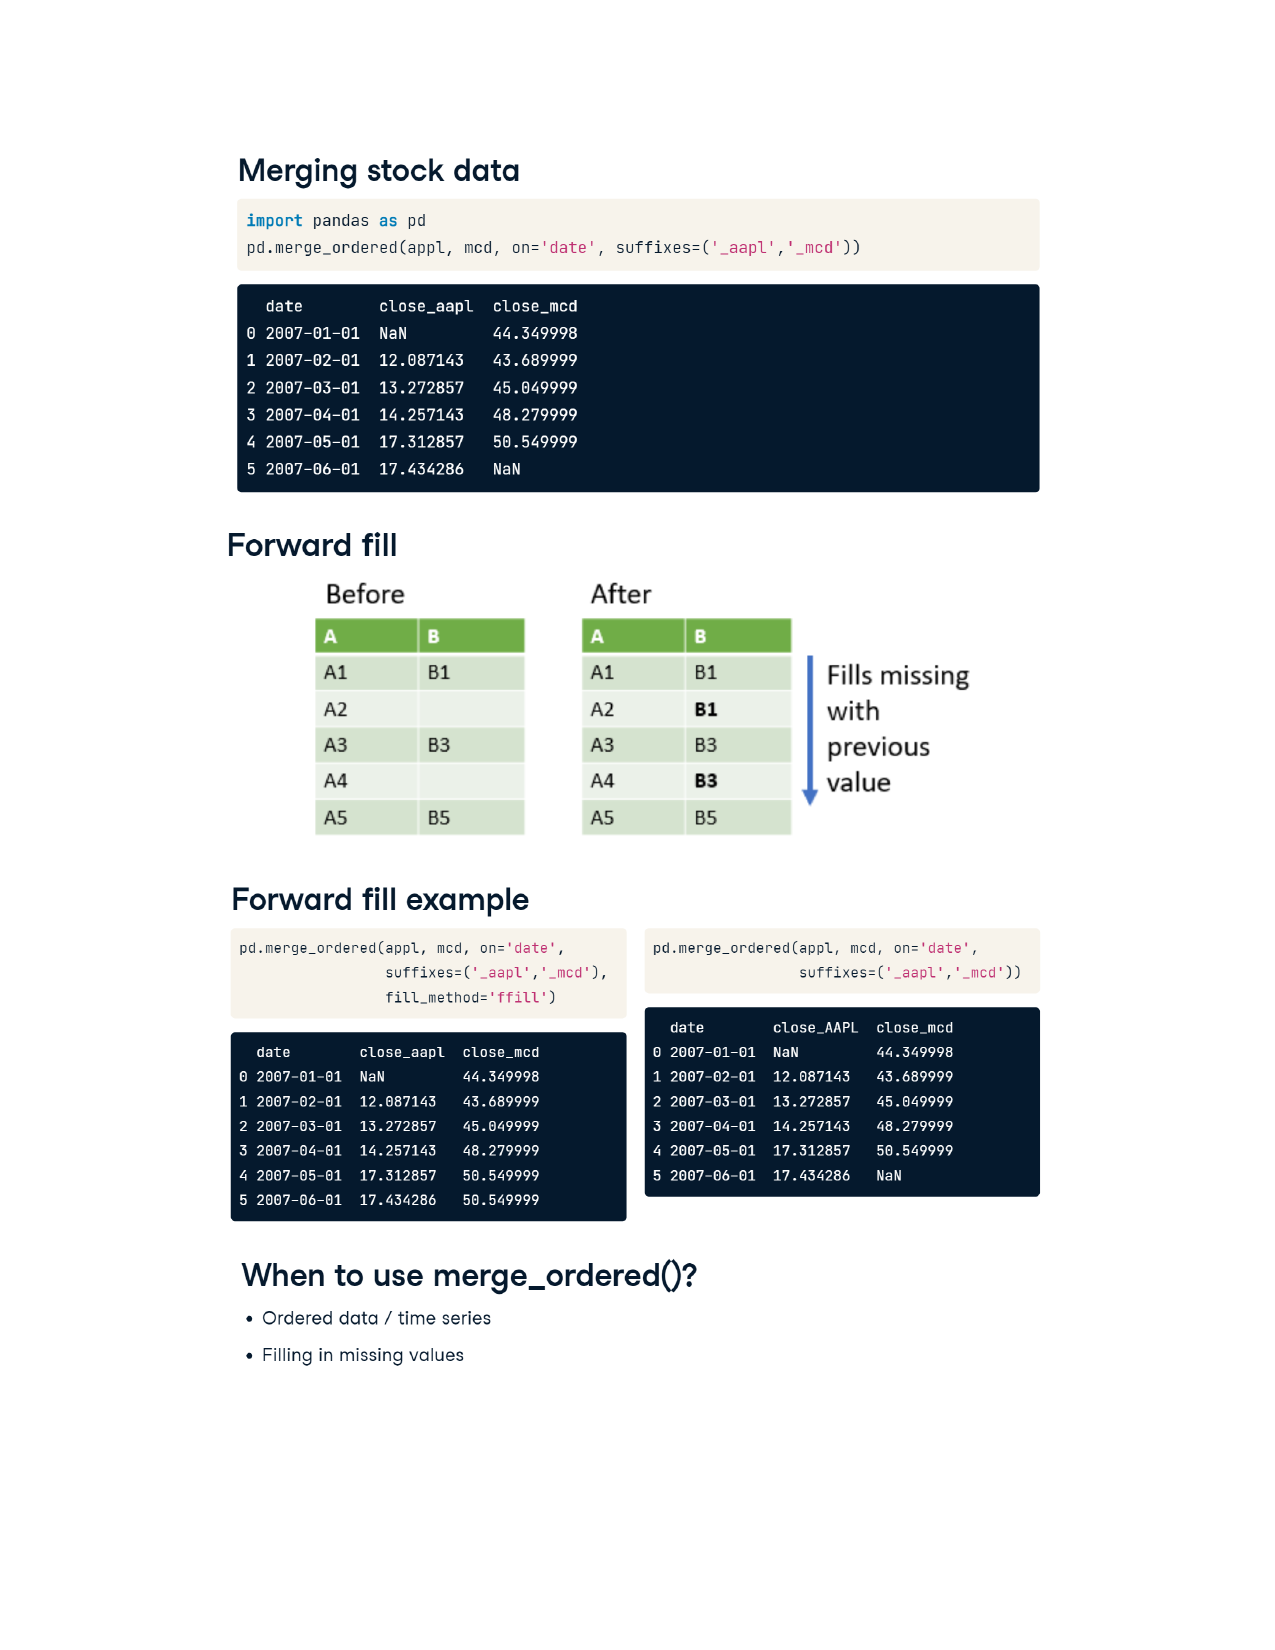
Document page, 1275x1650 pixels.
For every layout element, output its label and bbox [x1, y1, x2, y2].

picture [231, 1256, 1044, 1369]
picture [223, 878, 1052, 1228]
picture [220, 526, 1055, 850]
picture [229, 150, 1046, 498]
